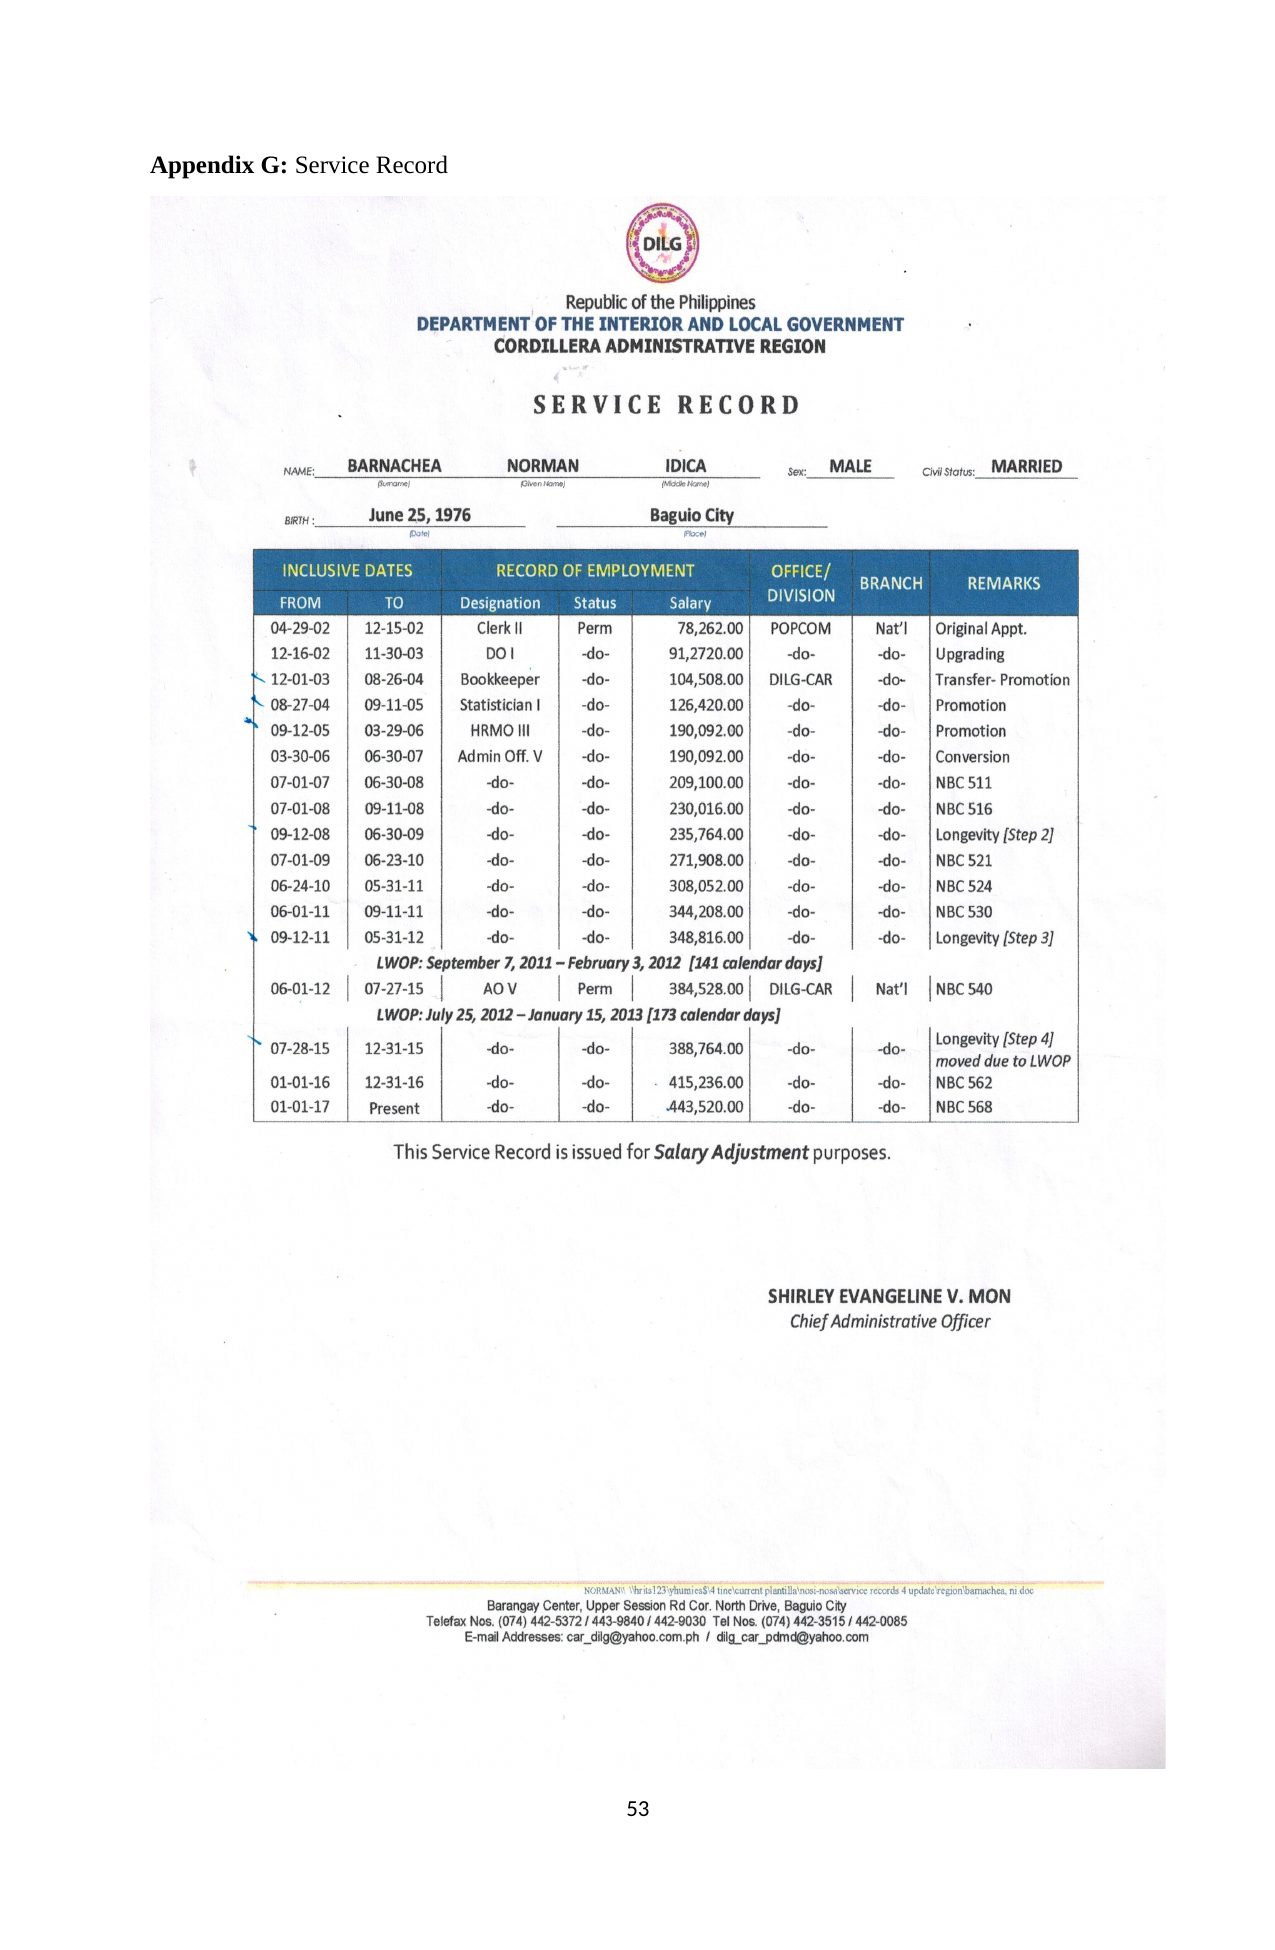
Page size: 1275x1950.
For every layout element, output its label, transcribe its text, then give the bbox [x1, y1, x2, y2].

text Appendix G: Service Record [150, 150, 1125, 179]
picture [150, 196, 1166, 1769]
